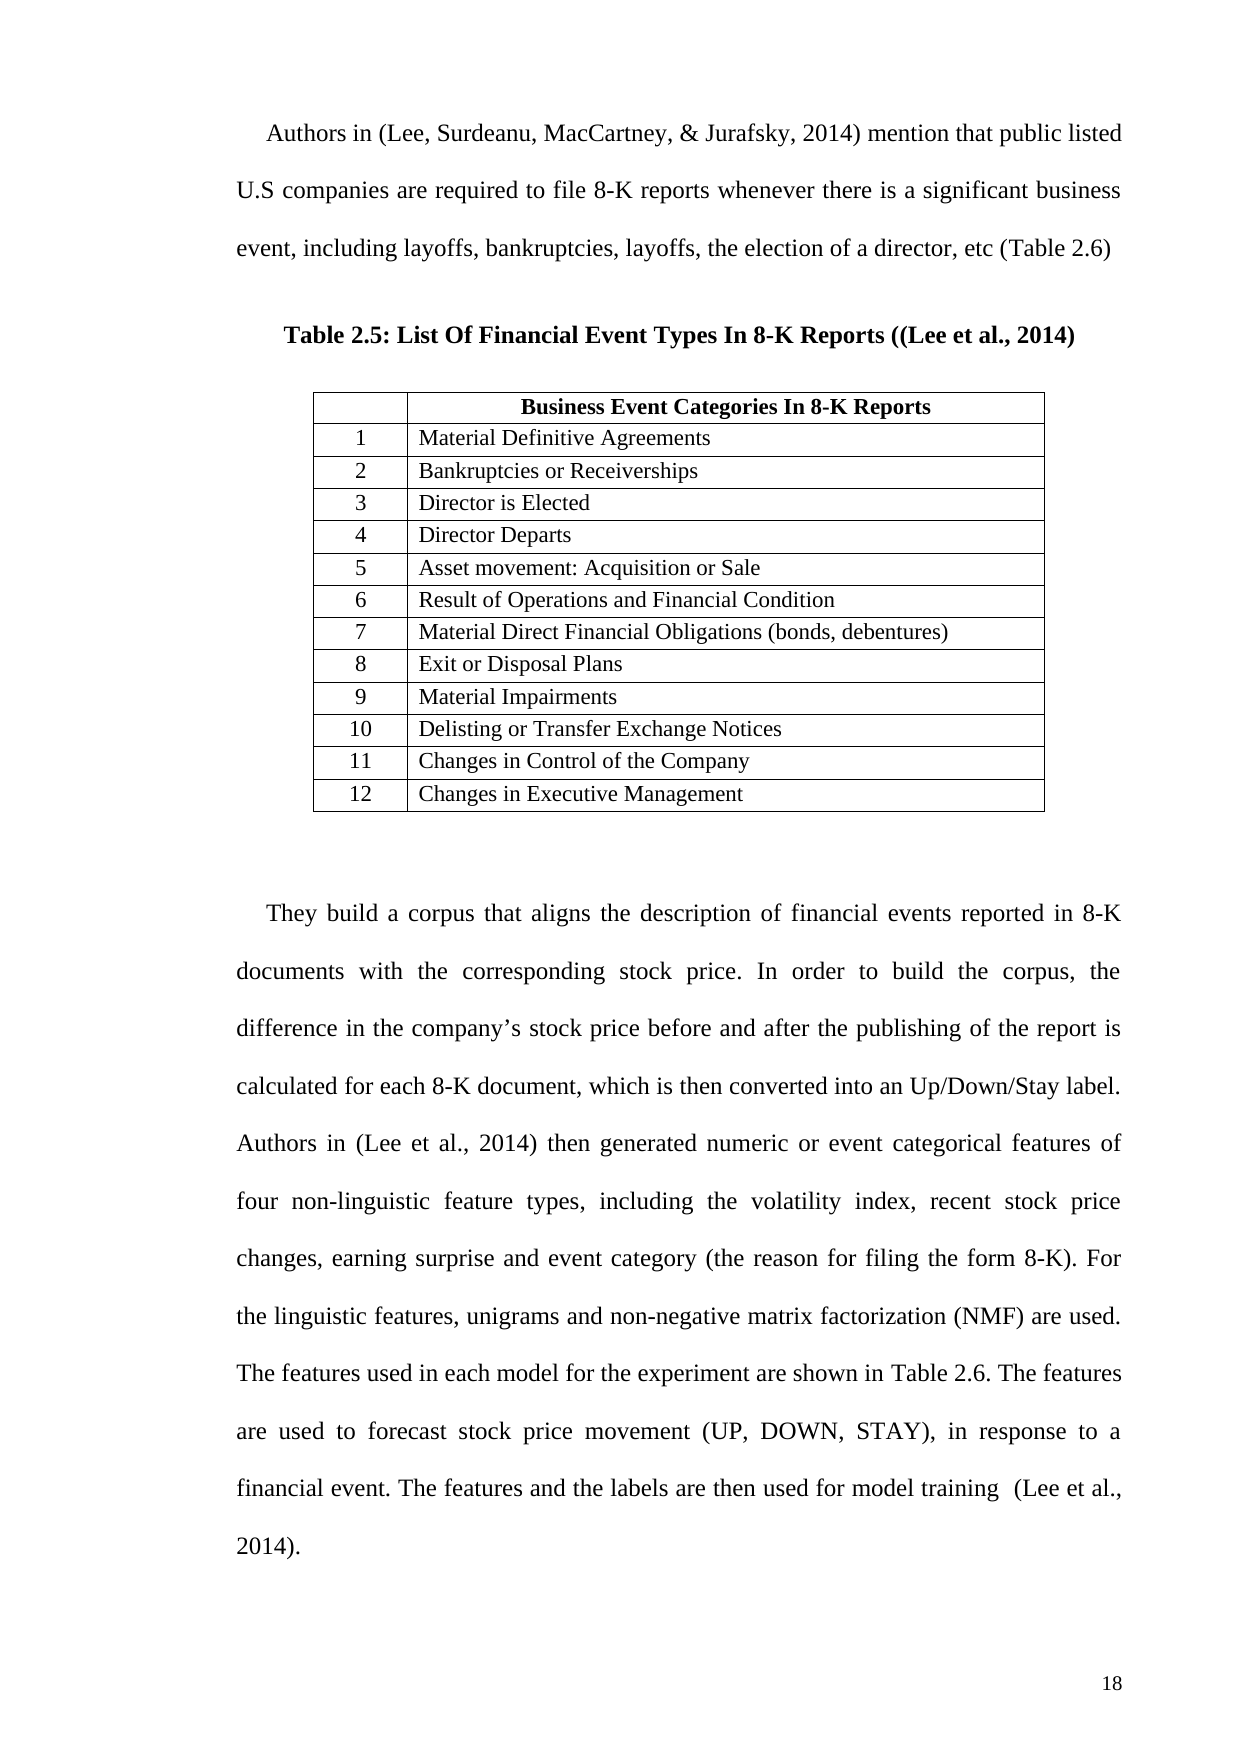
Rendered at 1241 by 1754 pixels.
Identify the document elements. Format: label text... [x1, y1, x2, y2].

table_cell 7 [314, 618, 407, 649]
table_cell Changes in Executive Management [408, 780, 1044, 811]
table_cell Material Impairments [408, 683, 1044, 714]
table_cell Director Departs [408, 521, 1044, 552]
table_cell Asset movement: Acquisition or Sale [408, 554, 1044, 585]
table_cell 11 [314, 747, 407, 778]
table_cell 1 [314, 424, 407, 456]
table_cell 12 [314, 780, 407, 811]
table_cell 8 [314, 650, 407, 682]
table_cell 3 [314, 489, 407, 520]
table_header [314, 393, 407, 423]
table_cell 5 [314, 554, 407, 585]
table_cell Result of Operations and Financial Condition [408, 586, 1044, 617]
table_cell Exit or Disposal Plans [408, 650, 1044, 682]
table_cell 9 [314, 683, 407, 714]
table_cell 10 [314, 715, 407, 746]
table_cell Bankruptcies or Receiverships [408, 457, 1044, 488]
table_header Business Event Categories In 8-K Reports [408, 393, 1044, 423]
table_cell 2 [314, 457, 407, 488]
table_cell 4 [314, 521, 407, 552]
table_cell Delisting or Transfer Exchange Notices [408, 715, 1044, 746]
table_cell Director is Elected [408, 489, 1044, 520]
table_cell Changes in Control of the Company [408, 747, 1044, 778]
table_cell Material Definitive Agreements [408, 424, 1044, 456]
table_cell Material Direct Financial Obligations (bonds, debentures) [408, 618, 1044, 649]
table_cell 6 [314, 586, 407, 617]
